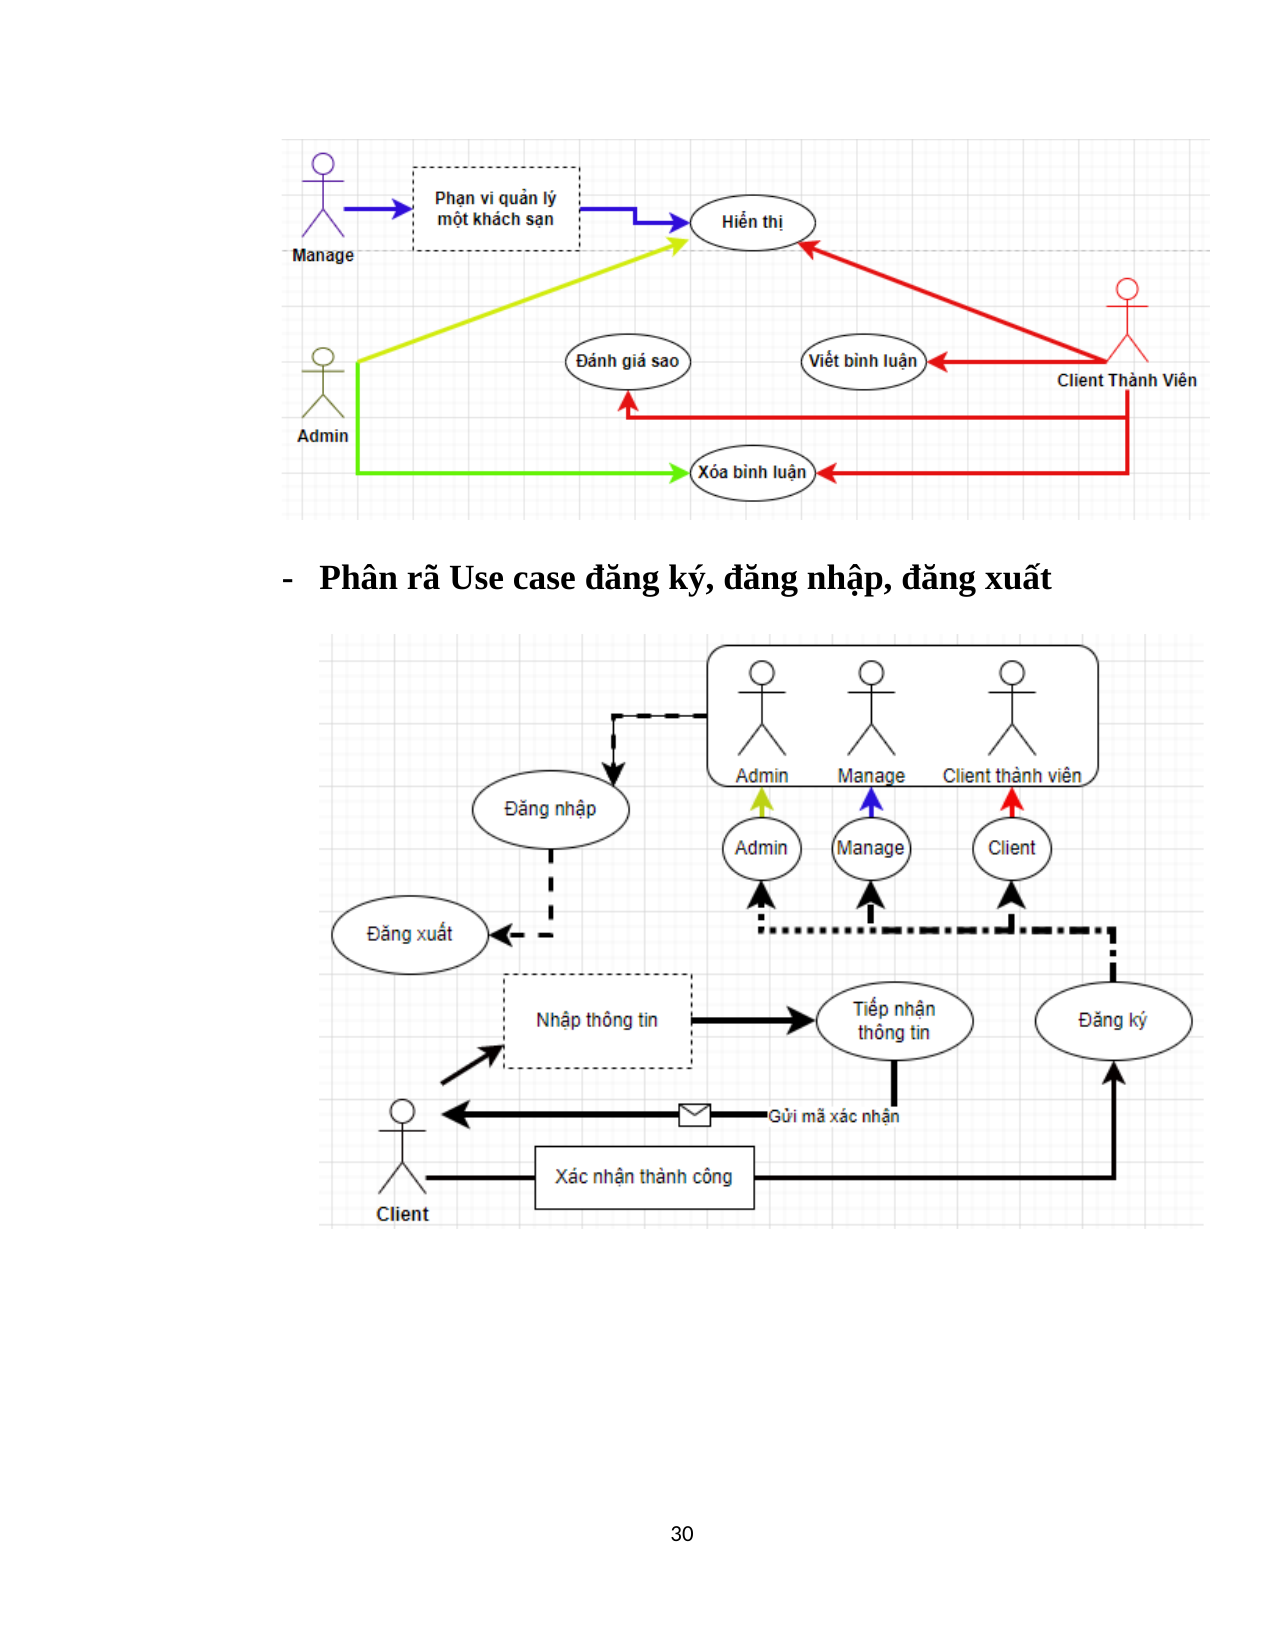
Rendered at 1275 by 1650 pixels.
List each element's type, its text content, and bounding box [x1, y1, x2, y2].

picture [281, 139, 1210, 520]
picture [319, 634, 1204, 1229]
list Phân rã Use case đăng ký, đăng nhập, đăng xuất [282, 556, 1269, 597]
